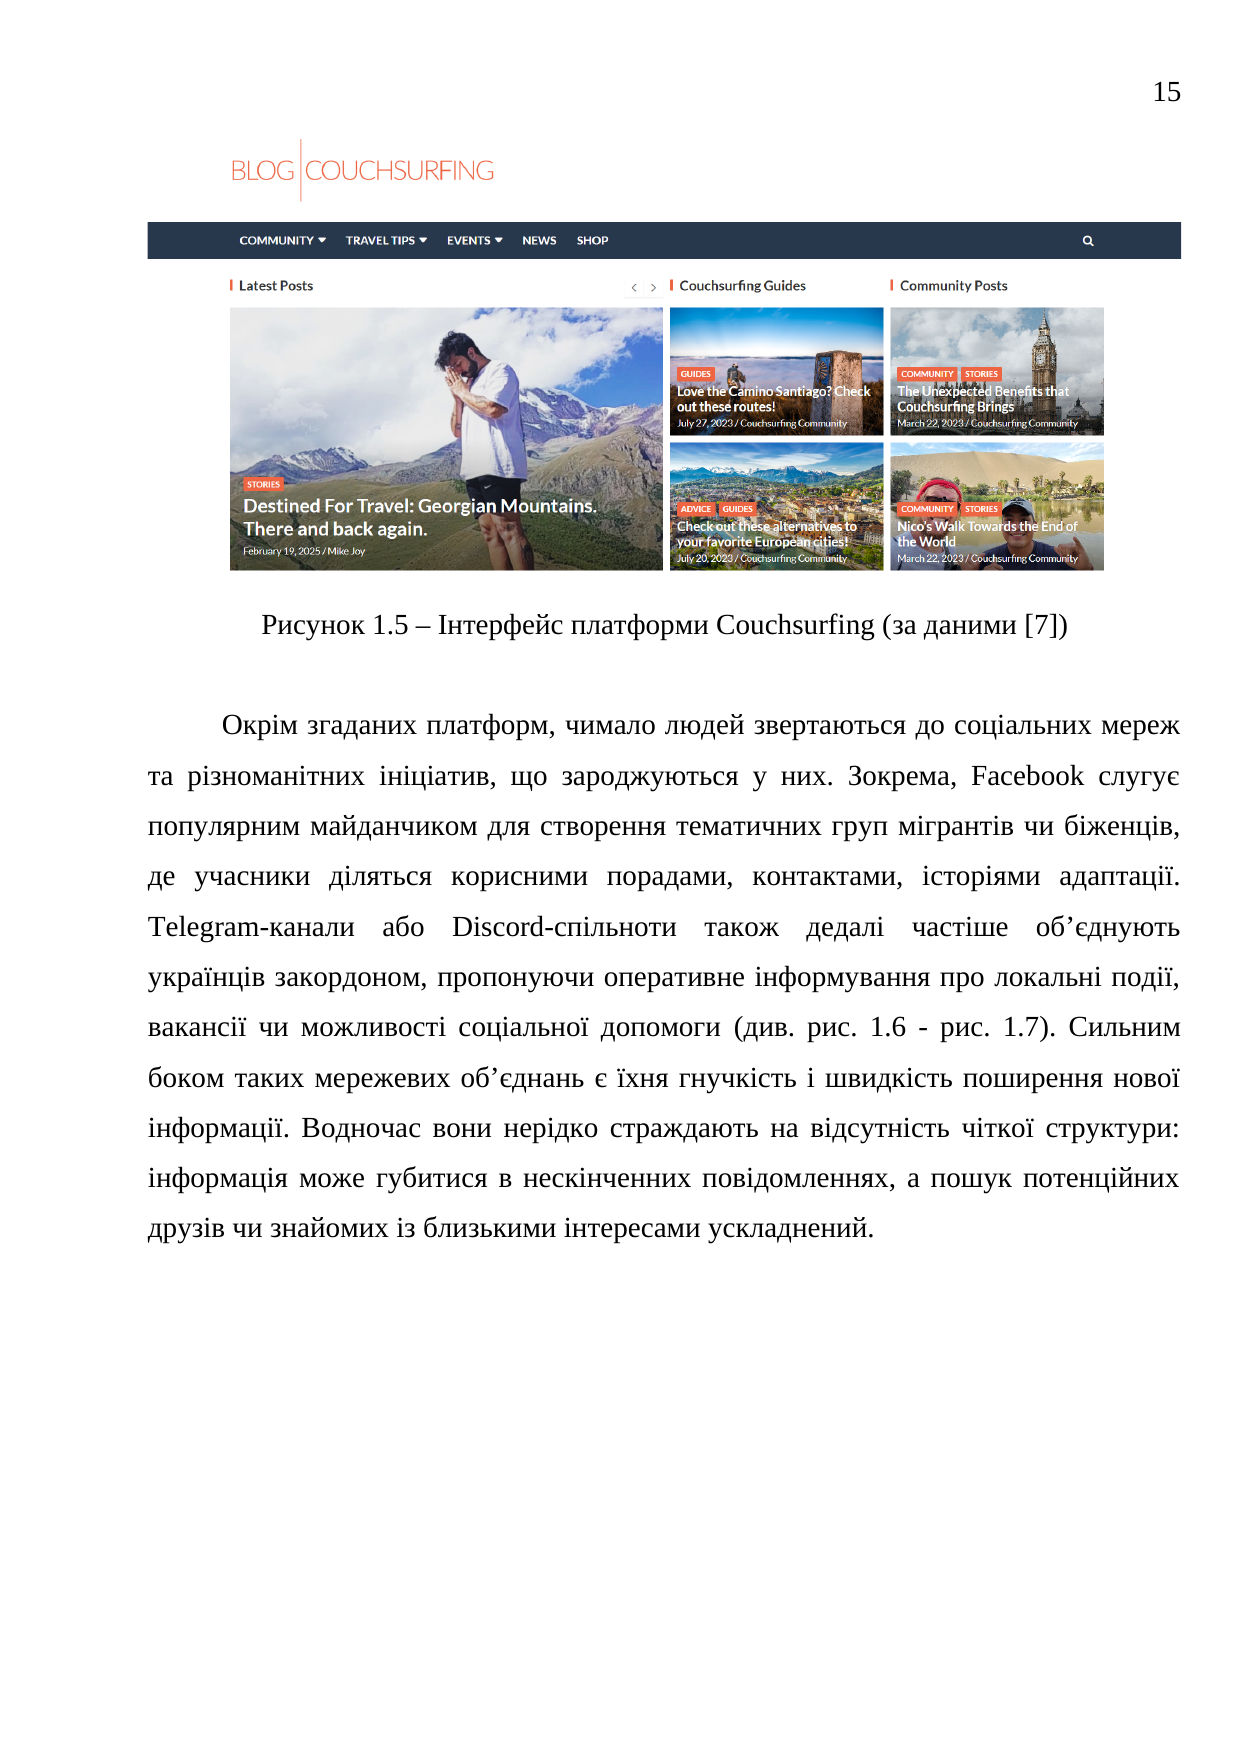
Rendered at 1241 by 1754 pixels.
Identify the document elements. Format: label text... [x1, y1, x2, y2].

picture [147, 118, 1182, 591]
text Рисунок 1.5 – Інтерфейс платформи Couchsurfing (за даними [7]) [148, 607, 1181, 640]
text Окрім згаданих платформ, чимало людей звертаються до соціальних мереж та різноманітних ініціатив, що зароджуються у них. Зокрема, Facebook слугує популярним майданчиком для створення тематичних груп мігрантів чи біженців, де учасники діляться корисними порадами, контактами, історіями адаптації. Telegram-канали або Discord-спільноти також дедалі частіше об’єднують українців закордоном, пропонуючи оперативне інформування про локальні події, вакансії чи можливості соціальної допомоги (див. рис. 1.6 - рис. 1.7). Сильним боком таких мережевих об’єднань є їхня гнучкість і швидкість поширення нової інформації. Водночас вони нерідко страждають на відсутність чіткої структури: інформація може губитися в нескінченних повідомленнях, а пошук потенційних друзів чи знайомих із близькими інтересами ускладнений. [148, 707, 1181, 1244]
